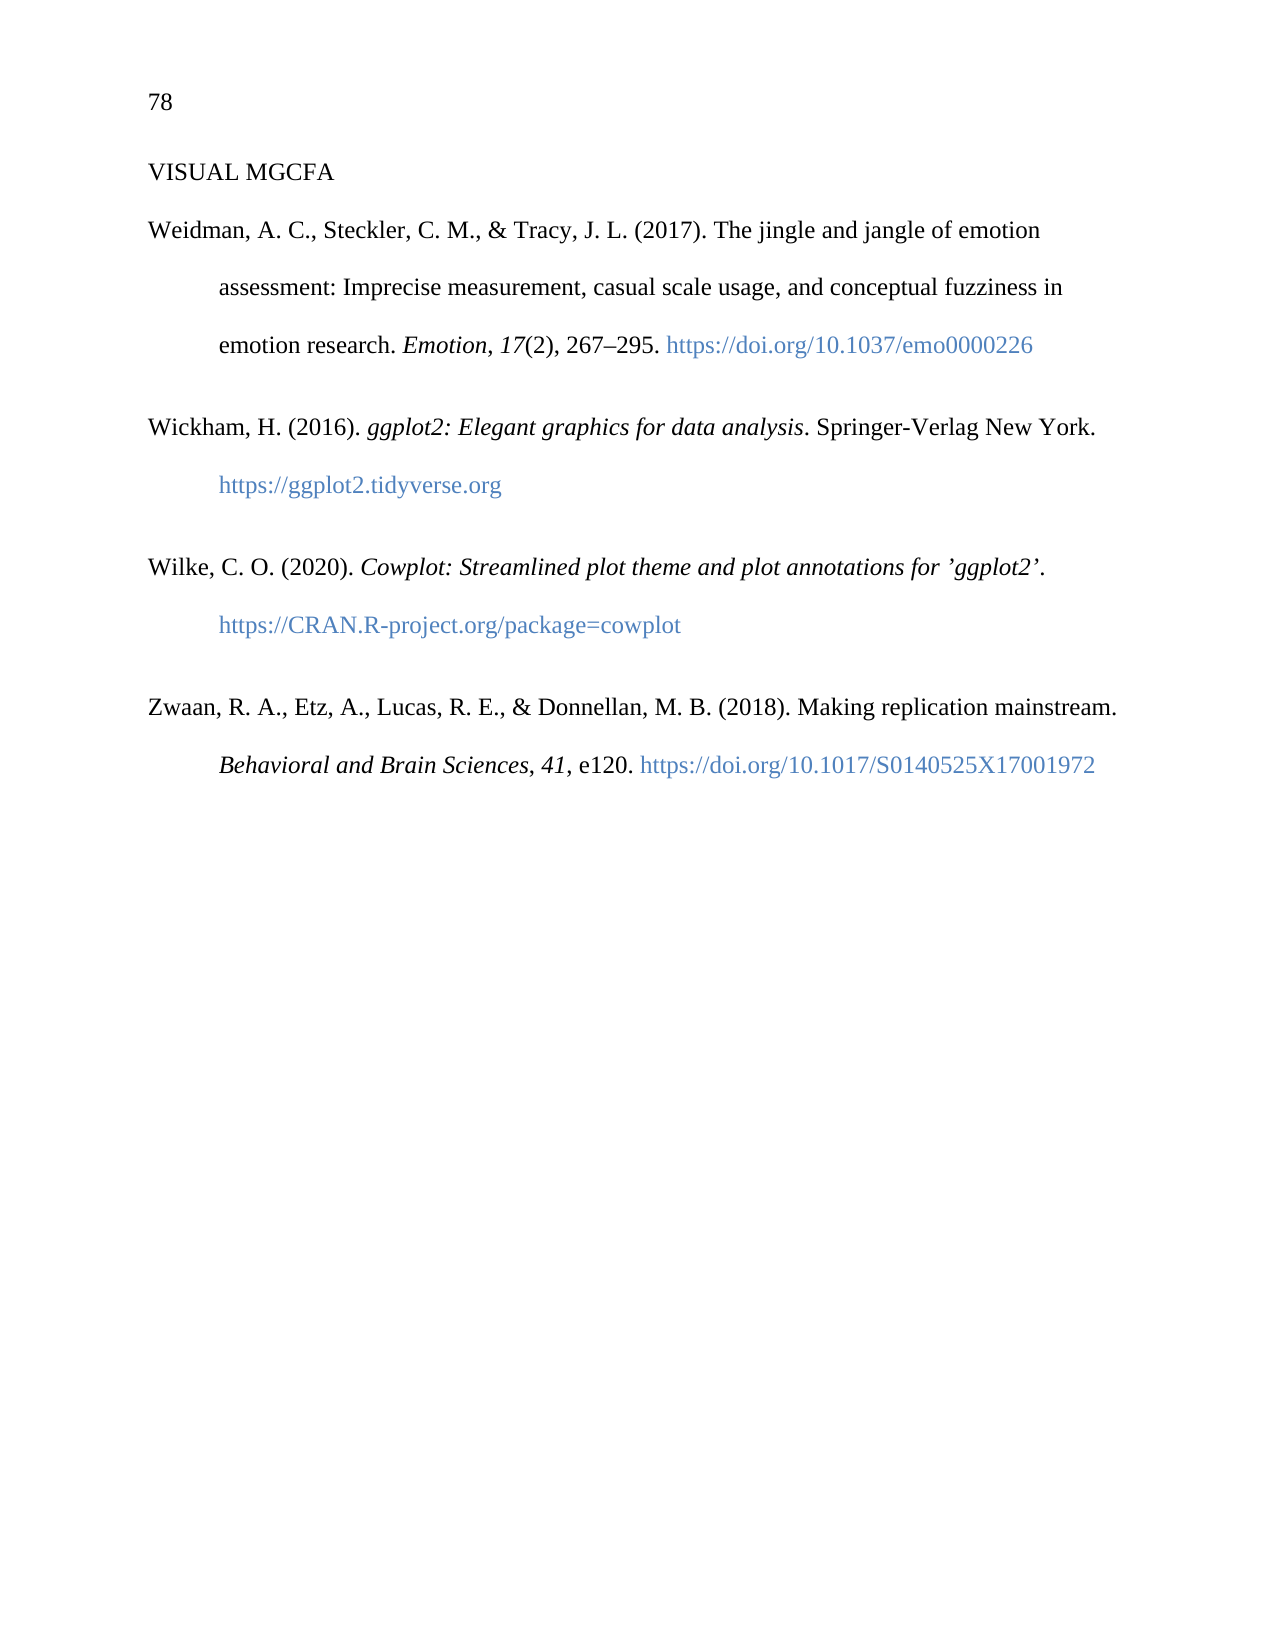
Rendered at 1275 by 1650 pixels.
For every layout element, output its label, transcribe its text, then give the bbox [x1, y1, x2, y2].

text Zwaan, R. A., Etz, A., Lucas, R. E., & Donnellan, M. B. (2018). Making replication mainstream. Behavioral and Brain Sciences, 41, e120. https://doi.org/10.1017/S0140525X17001972 [148, 692, 1127, 779]
text Wilke, C. O. (2020). Cowplot: Streamlined plot theme and plot annotations for ’ggplot2’. https://CRAN.R-project.org/package=cowplot [148, 552, 1127, 639]
text Weidman, A. C., Steckler, C. M., & Tracy, J. L. (2017). The jingle and jangle of emotion assessment: Imprecise measurement, casual scale usage, and conceptual fuzziness in emotion research. Emotion, 17(2), 267–295. https://doi.org/10.1037/emo0000226 [148, 215, 1127, 359]
text Wickham, H. (2016). ggplot2: Elegant graphics for data analysis. Springer-Verlag New York. https://ggplot2.tidyverse.org [148, 412, 1127, 499]
